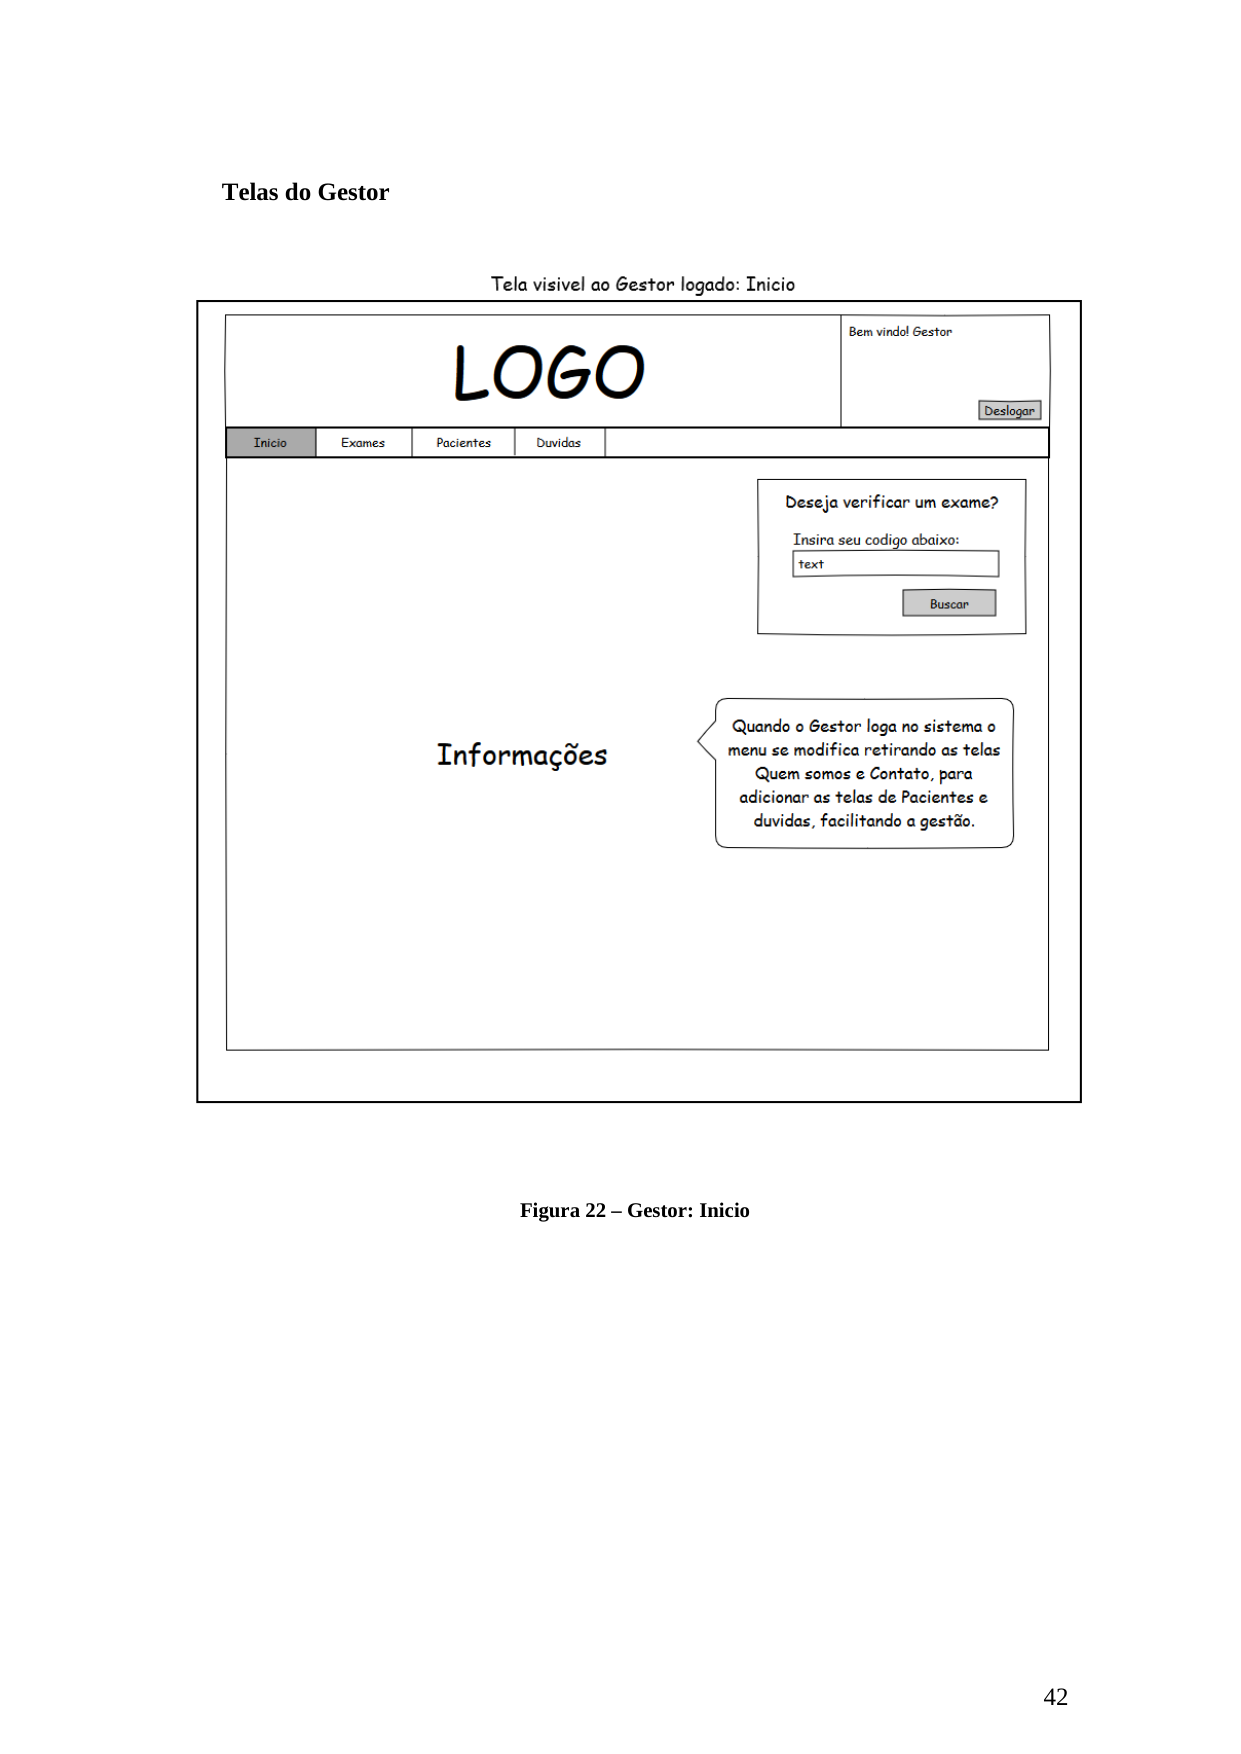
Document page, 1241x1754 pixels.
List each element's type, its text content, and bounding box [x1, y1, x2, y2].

text Figura 22 – Gestor: Inicio [148, 1198, 1122, 1222]
text Telas do Gestor [222, 177, 1122, 206]
picture [147, 263, 1122, 1172]
